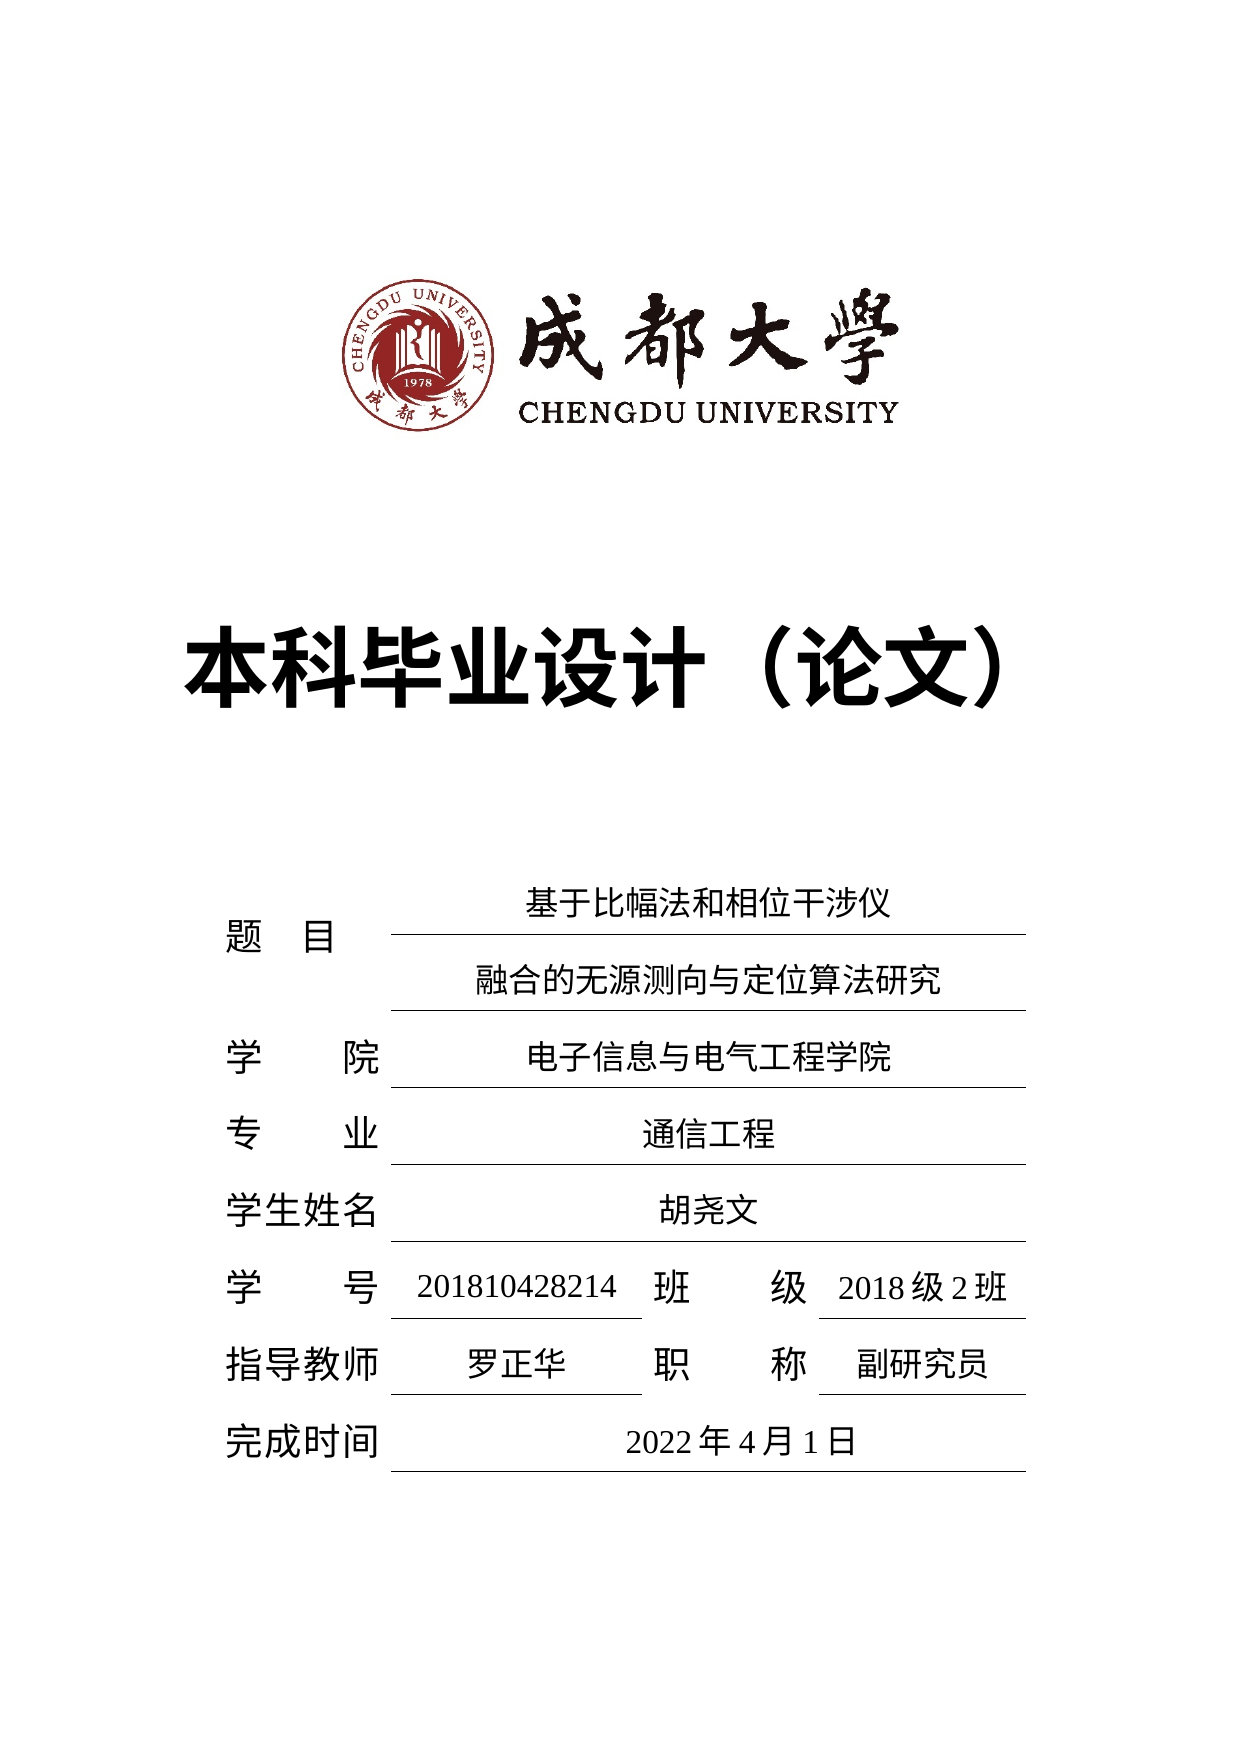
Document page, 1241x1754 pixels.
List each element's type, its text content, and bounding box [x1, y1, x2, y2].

table_cell 通信工程 [391, 1088, 1026, 1164]
text 本科毕业设计（论文） [148, 598, 1092, 728]
table_cell 电子信息与电气工程学院 [391, 1011, 1026, 1087]
table_cell 胡尧文 [391, 1165, 1026, 1241]
table_cell 完成时间 [214, 1394, 391, 1471]
table_header 题目 [214, 857, 391, 1010]
table_cell 2018级2班 [819, 1242, 1026, 1317]
table_cell 副研究员 [819, 1319, 1026, 1394]
table_cell 专业 [214, 1087, 391, 1164]
table_cell 学生姓名 [214, 1164, 391, 1241]
table_cell 学号 [214, 1241, 391, 1317]
table_cell 2022年4月1日 [391, 1394, 1026, 1471]
table_cell 指导教师 [214, 1318, 391, 1394]
table_header 基于比幅法和相位干涉仪 [391, 857, 1026, 934]
table_cell 罗正华 [391, 1319, 642, 1394]
table_cell 融合的无源测向与定位算法研究 [391, 935, 1026, 1010]
table_cell 学院 [214, 1010, 391, 1087]
table_cell 职称 [642, 1318, 819, 1394]
table_cell 班级 [642, 1242, 819, 1317]
picture [187, 220, 1053, 488]
table_cell 201810428214 [391, 1242, 642, 1317]
